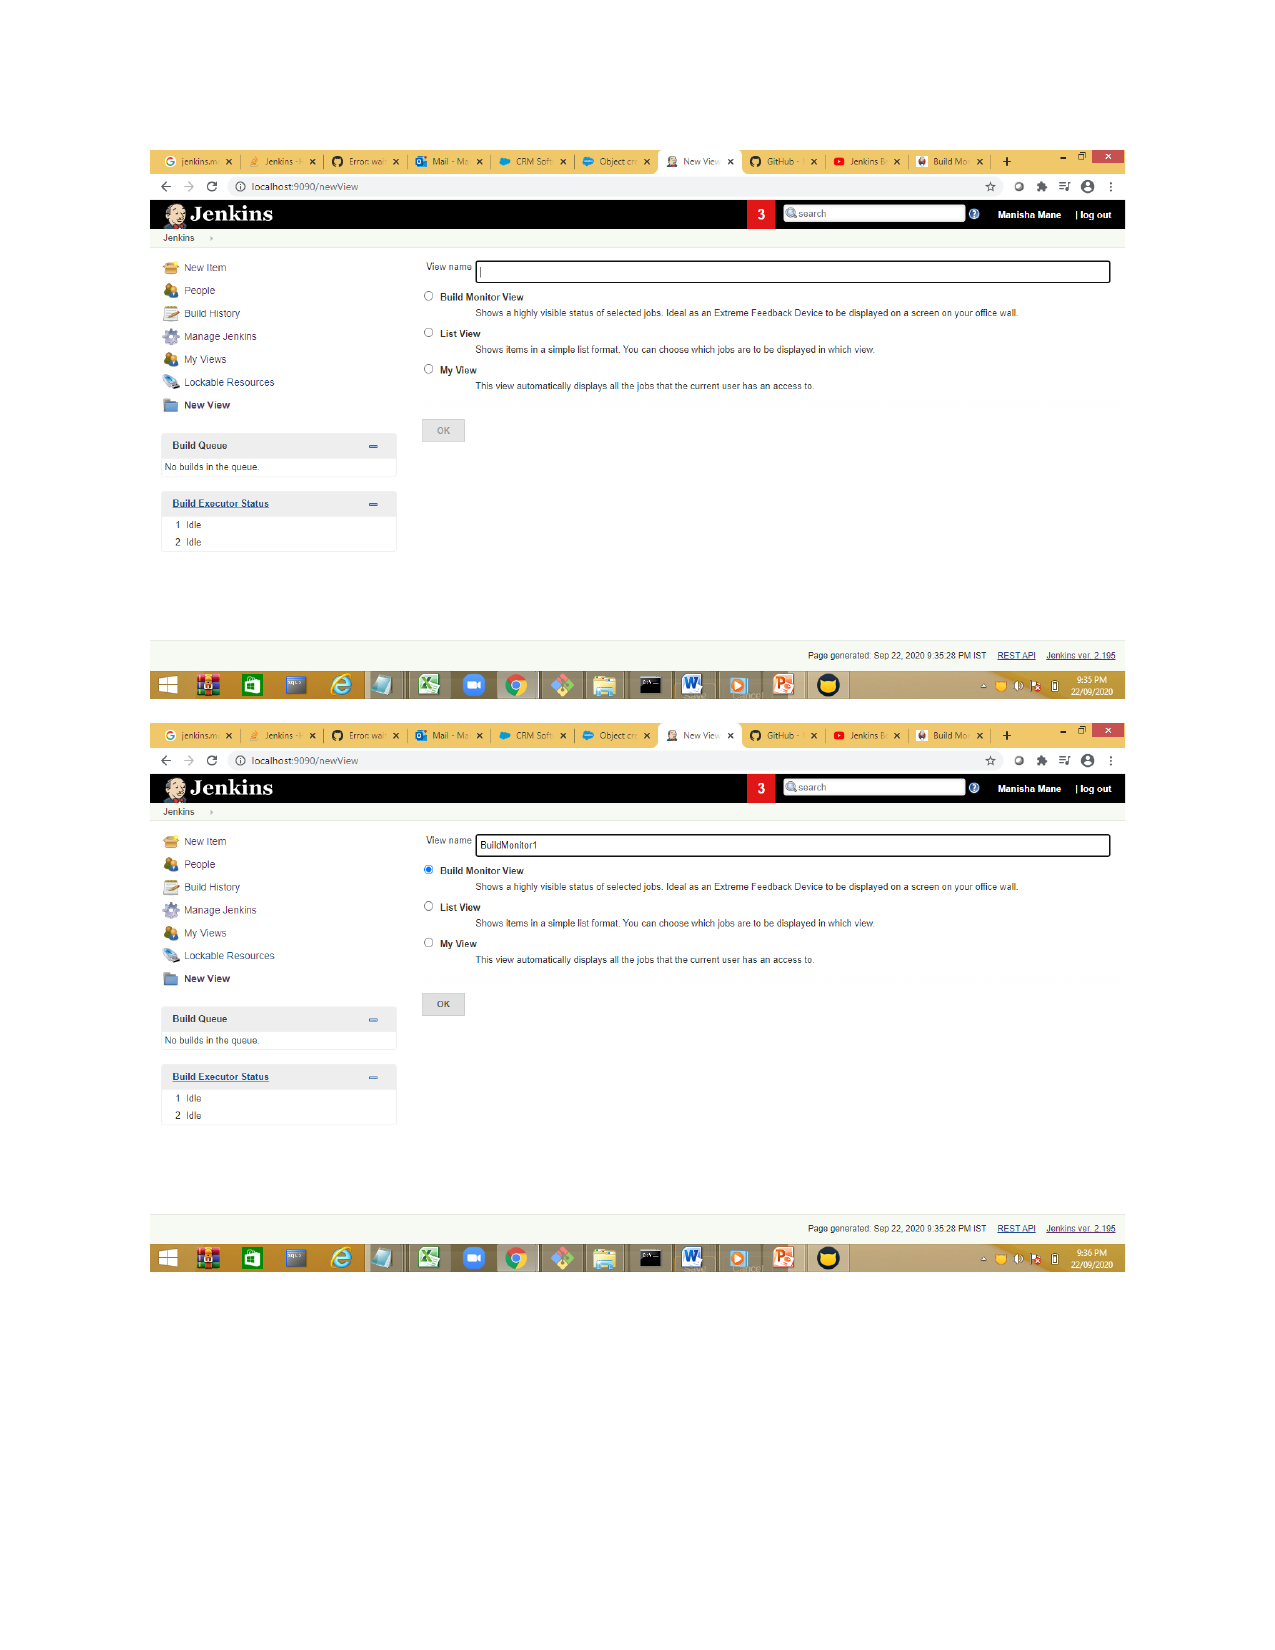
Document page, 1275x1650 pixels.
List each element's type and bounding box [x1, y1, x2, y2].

picture [150, 723, 1125, 1272]
picture [150, 150, 1125, 699]
